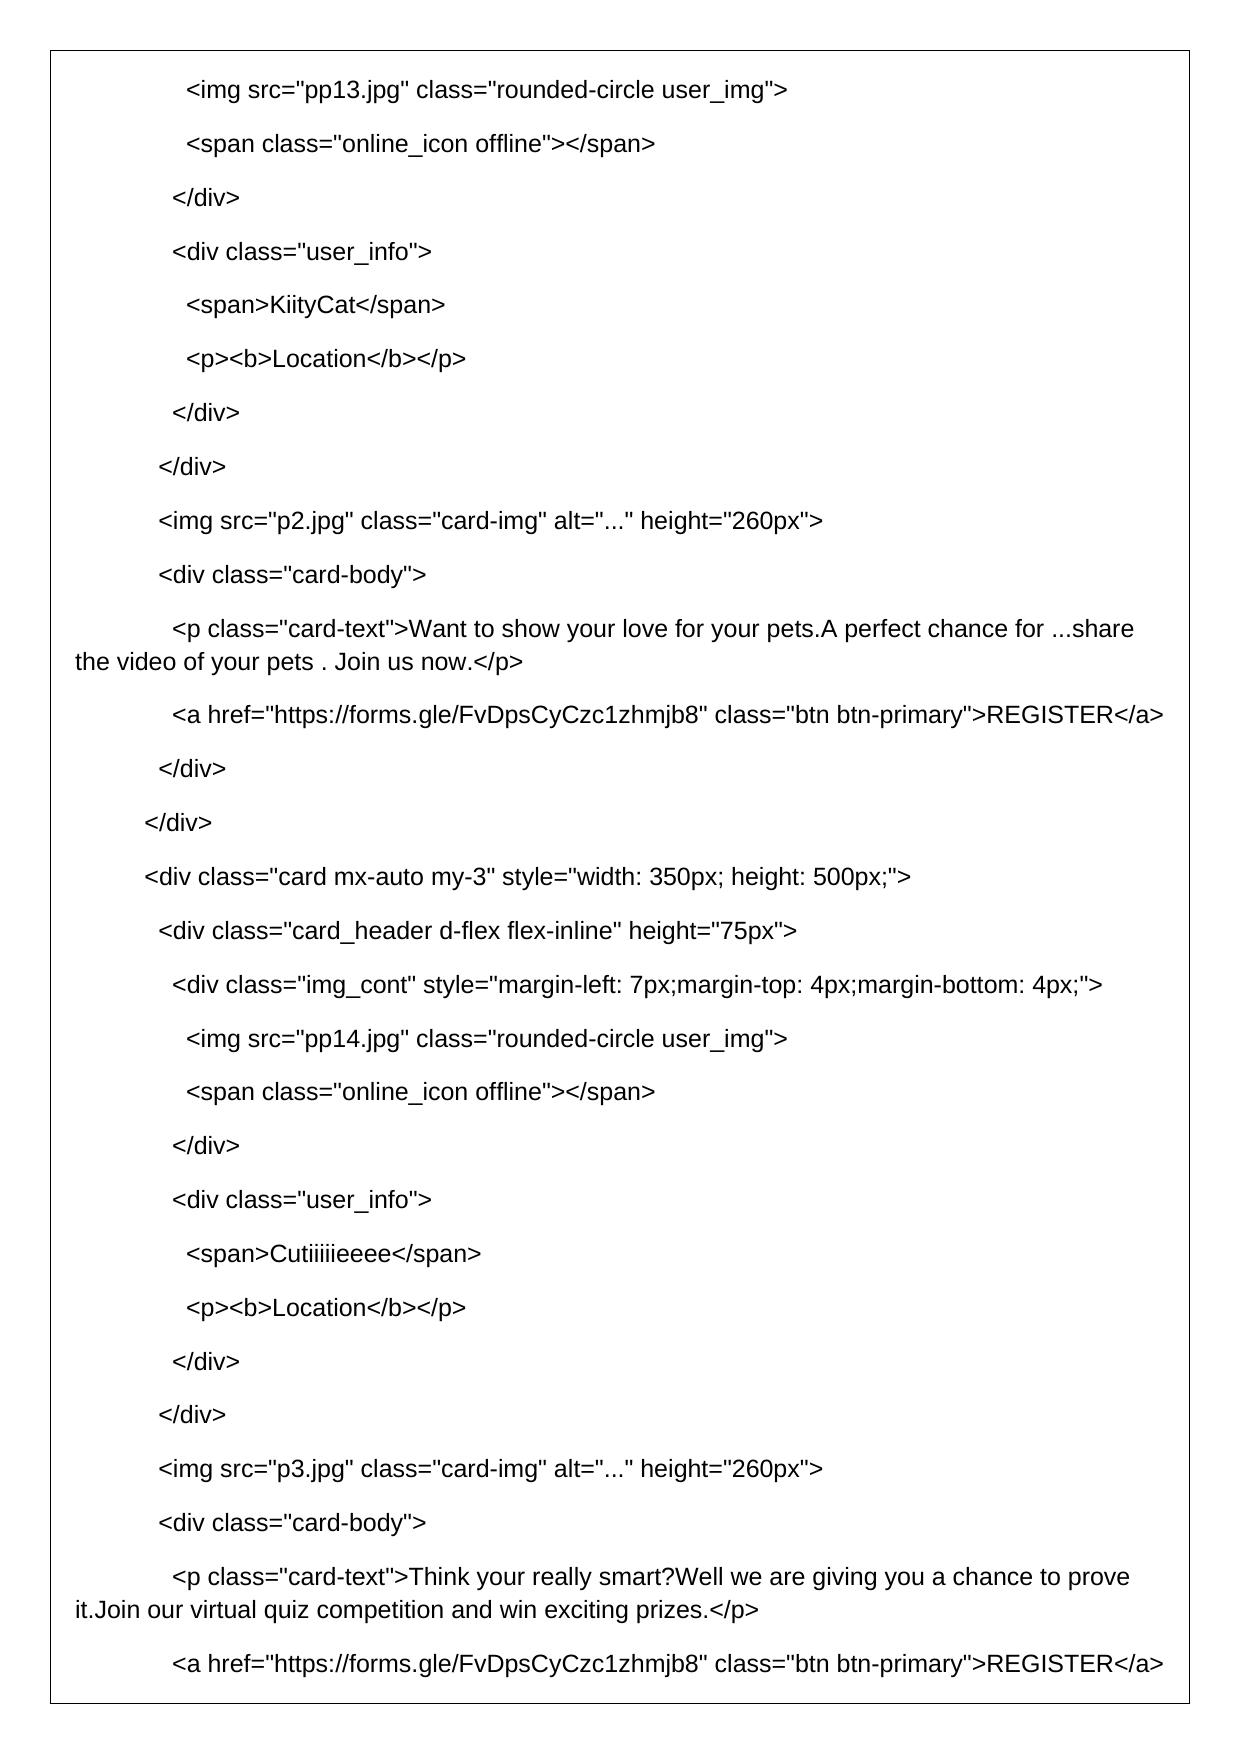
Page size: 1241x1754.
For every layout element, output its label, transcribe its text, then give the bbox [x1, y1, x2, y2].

text <a href="https://forms.gle/FvDpsCyCzc1zhmjb8" class="btn btn-primary">REGISTER</a> [75, 700, 1165, 729]
text <img src="pp13.jpg" class="rounded-circle user_img"> [75, 75, 1165, 104]
text </div> [75, 183, 1165, 211]
text <span class="online_icon offline"></span> [75, 1077, 1165, 1106]
text </div> [75, 452, 1165, 481]
text <img src="pp14.jpg" class="rounded-circle user_img"> [75, 1023, 1165, 1052]
text <img src="p2.jpg" class="card-img" alt="..." height="260px"> [75, 506, 1165, 534]
text </div> [75, 1401, 1165, 1429]
text <p class="card-text">Want to show your love for your pets.A perfect chance for ...share the video of your pets . Join us now.</p> [75, 613, 1165, 675]
text <a href="https://forms.gle/FvDpsCyCzc1zhmjb8" class="btn btn-primary">REGISTER</a> [75, 1649, 1165, 1678]
text <div class="card-body"> [75, 1508, 1165, 1537]
text </div> [75, 1347, 1165, 1375]
text <p><b>Location</b></p> [75, 1293, 1165, 1322]
text </div> [75, 808, 1165, 837]
text <div class="card_header d-flex flex-inline" height="75px"> [75, 916, 1165, 944]
text <div class="user_info"> [75, 1185, 1165, 1214]
text <p><b>Location</b></p> [75, 344, 1165, 373]
text <div class="card-body"> [75, 560, 1165, 588]
text </div> [75, 1131, 1165, 1160]
text <span class="online_icon offline"></span> [75, 129, 1165, 158]
text <div class="card mx-auto my-3" style="width: 350px; height: 500px;"> [75, 862, 1165, 891]
text <div class="img_cont" style="margin-left: 7px;margin-top: 4px;margin-bottom: 4px;"> [75, 970, 1165, 998]
text </div> [75, 754, 1165, 783]
text <div class="user_info"> [75, 237, 1165, 265]
text <img src="p3.jpg" class="card-img" alt="..." height="260px"> [75, 1454, 1165, 1483]
text <span>KiityCat</span> [75, 290, 1165, 319]
text <p class="card-text">Think your really smart?Well we are giving you a chance to prove it.Join our virtual quiz competition and win exciting prizes.</p> [75, 1562, 1165, 1624]
text <span>Cutiiiiieeee</span> [75, 1239, 1165, 1268]
text </div> [75, 398, 1165, 427]
